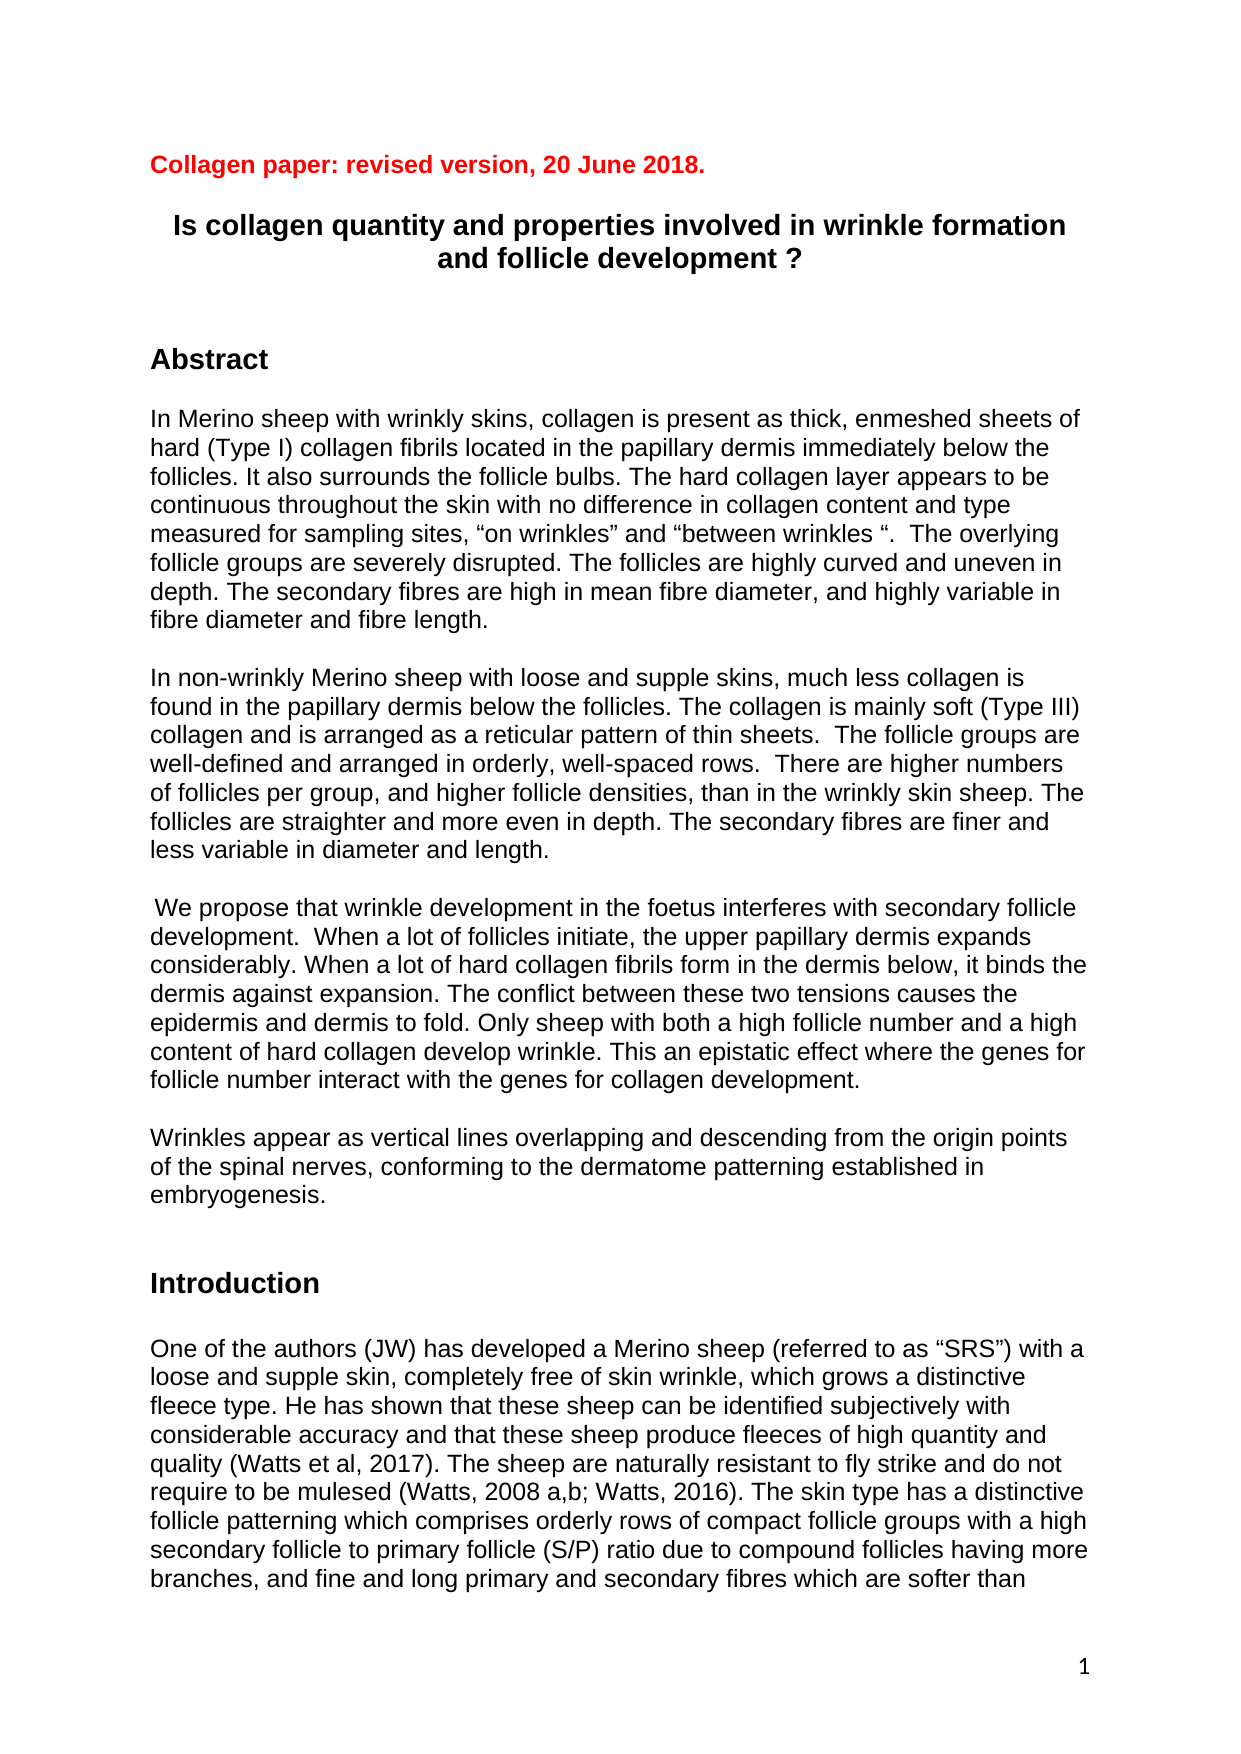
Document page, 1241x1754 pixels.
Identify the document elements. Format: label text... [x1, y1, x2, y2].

text In non-wrinkly Merino sheep with loose and supple skins, much less collagen is found in the papillary dermis below the follicles. The collagen is mainly soft (Type III) collagen and is arranged as a reticular pattern of thin sheets. The follicle groups are well-defined and arranged in orderly, well-spaced rows. There are higher numbers of follicles per group, and higher follicle densities, than in the wrinkly skin sheep. The follicles are straighter and more even in depth. The secondary fibres are finer and less variable in diameter and length. [150, 663, 1090, 864]
text Abstract [150, 342, 1090, 375]
text Is collagen quantity and properties involved in wrinkle formation and follicle development ? [150, 207, 1090, 274]
text In Merino sheep with wrinkly skins, collagen is present as thick, enmeshed sheets of hard (Type I) collagen fibrils located in the papillary dermis immediately below the follicles. It also surrounds the follicle bulbs. The hard collagen layer appears to be continuous throughout the skin with no difference in collagen content and type measured for sampling sites, “on wrinkles” and “between wrinkles “. The overlying follicle groups are severely disrupted. The follicles are highly curved and uneven in depth. The secondary fibres are high in mean fibre diameter, and highly variable in fibre diameter and fibre length. [150, 404, 1090, 634]
text Introduction [150, 1266, 1090, 1300]
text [150, 1333, 1090, 1592]
text Collagen paper: revised version, 20 June 2018. [150, 150, 1090, 179]
text Wrinkles appear as vertical lines overlapping and descending from the origin points of the spinal nerves, conforming to the dermatome patterning established in embryogenesis. [150, 1123, 1090, 1209]
text We propose that wrinkle development in the foetus interferes with secondary follicle development. When a lot of follicles initiate, the upper papillary dermis expands considerably. When a lot of hard collagen fibrils form in the dermis below, it binds the dermis against expansion. The conflict between these two tensions causes the epidermis and dermis to fold. Only sheep with both a high follicle number and a high content of hard collagen develop wrinkle. This an epistatic effect where the genes for follicle number interact with the genes for collagen development. [150, 893, 1090, 1094]
